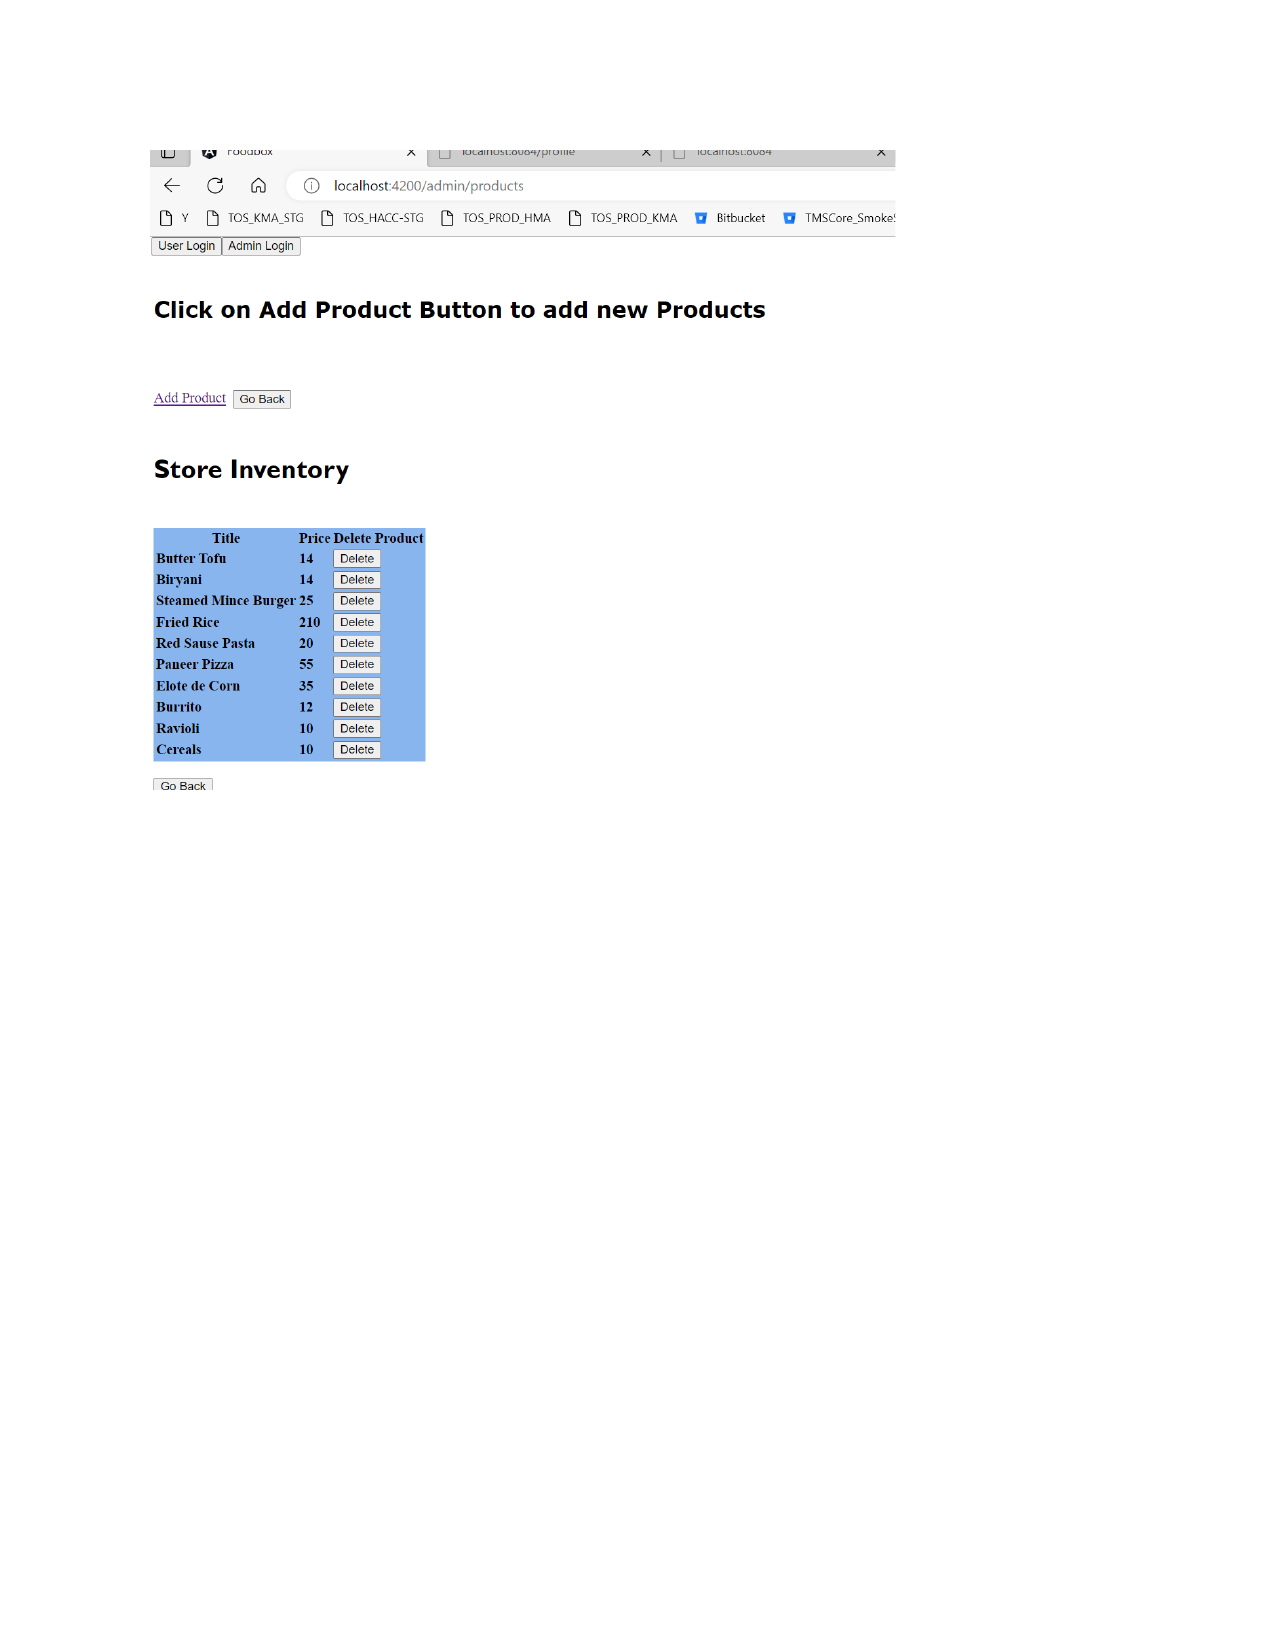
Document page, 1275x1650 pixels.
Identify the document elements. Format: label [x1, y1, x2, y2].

picture [150, 150, 896, 790]
